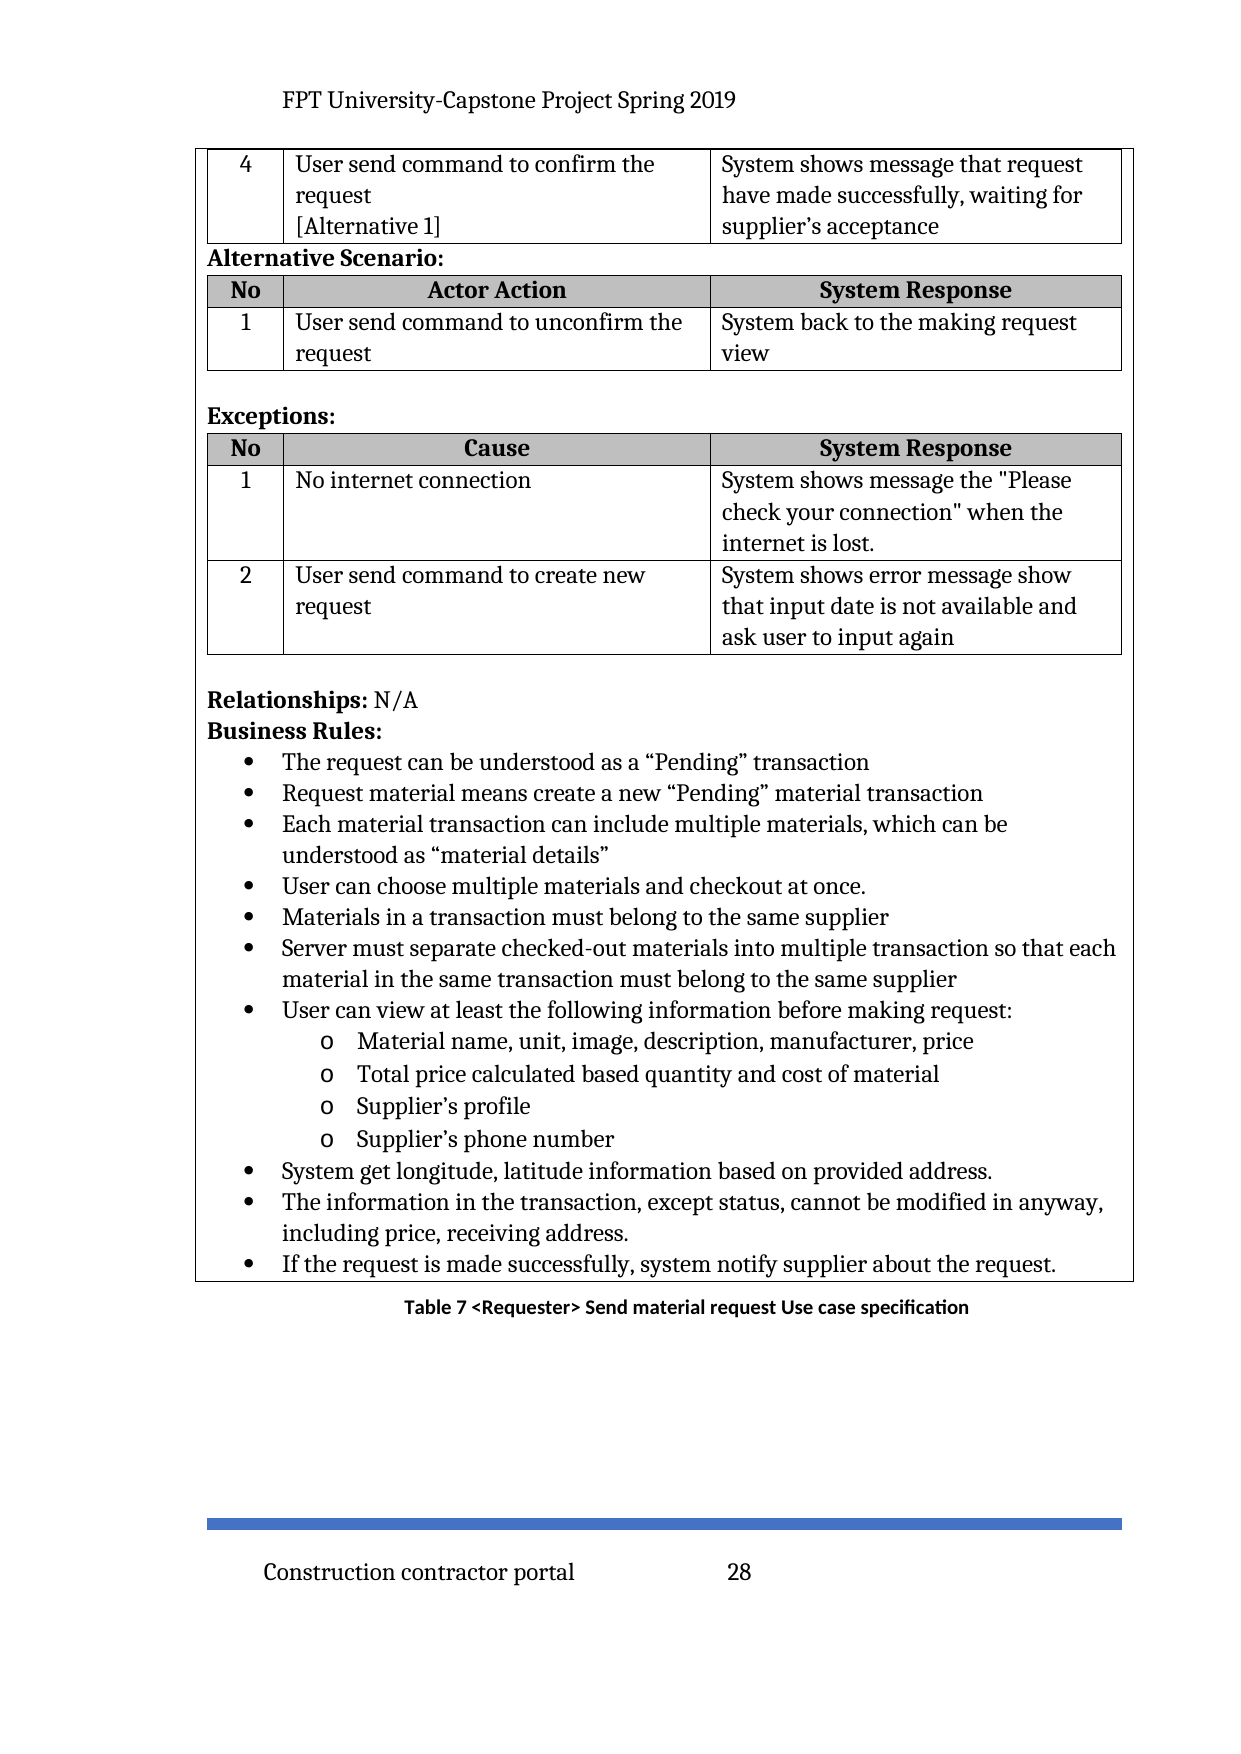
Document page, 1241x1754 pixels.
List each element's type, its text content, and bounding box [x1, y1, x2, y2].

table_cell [196, 149, 1133, 1281]
text Table 7 <Requester> Send material request Use case specification [252, 1294, 1122, 1320]
